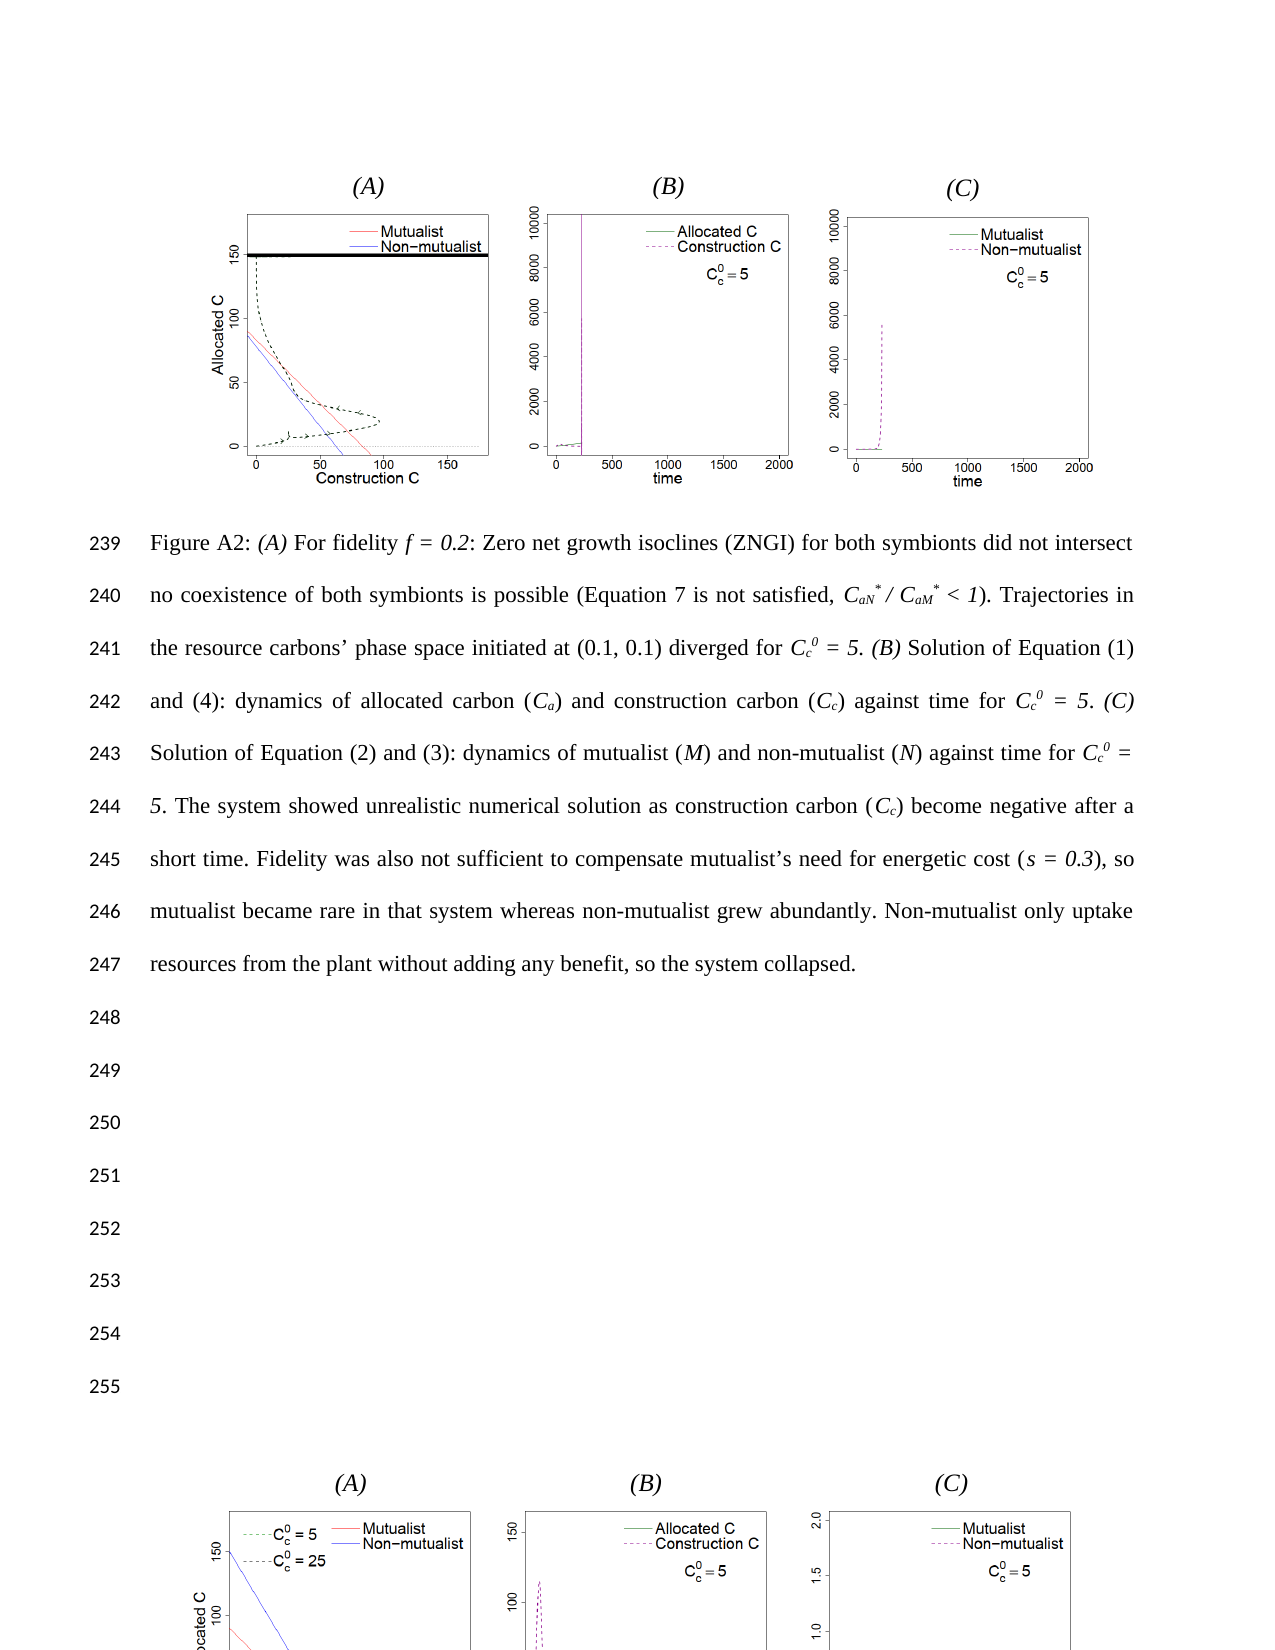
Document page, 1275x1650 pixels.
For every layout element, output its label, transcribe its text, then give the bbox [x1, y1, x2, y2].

picture [184, 1497, 780, 1650]
picture [784, 1497, 1085, 1650]
picture [202, 199, 1103, 503]
